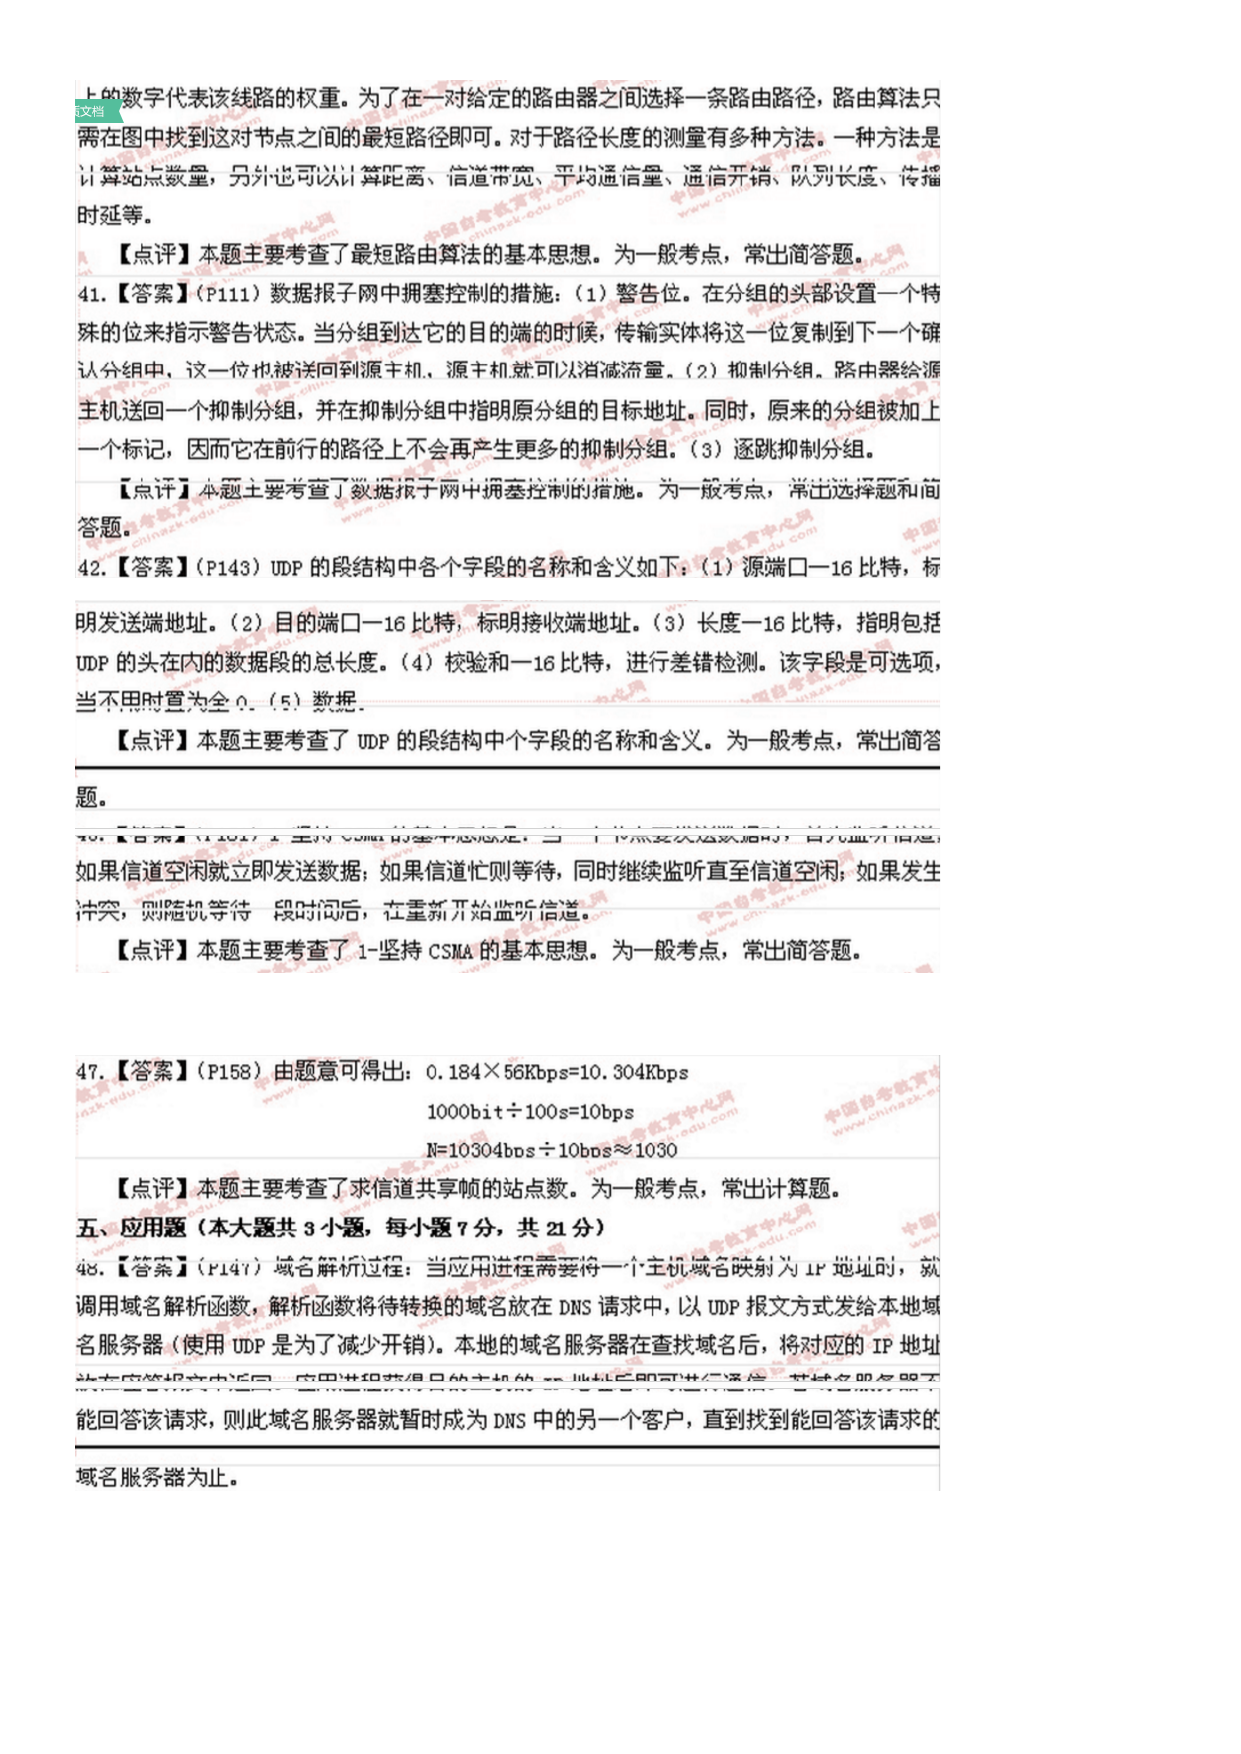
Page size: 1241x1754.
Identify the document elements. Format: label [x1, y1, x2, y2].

picture [75, 80, 941, 578]
picture [75, 1055, 941, 1491]
picture [75, 600, 941, 973]
